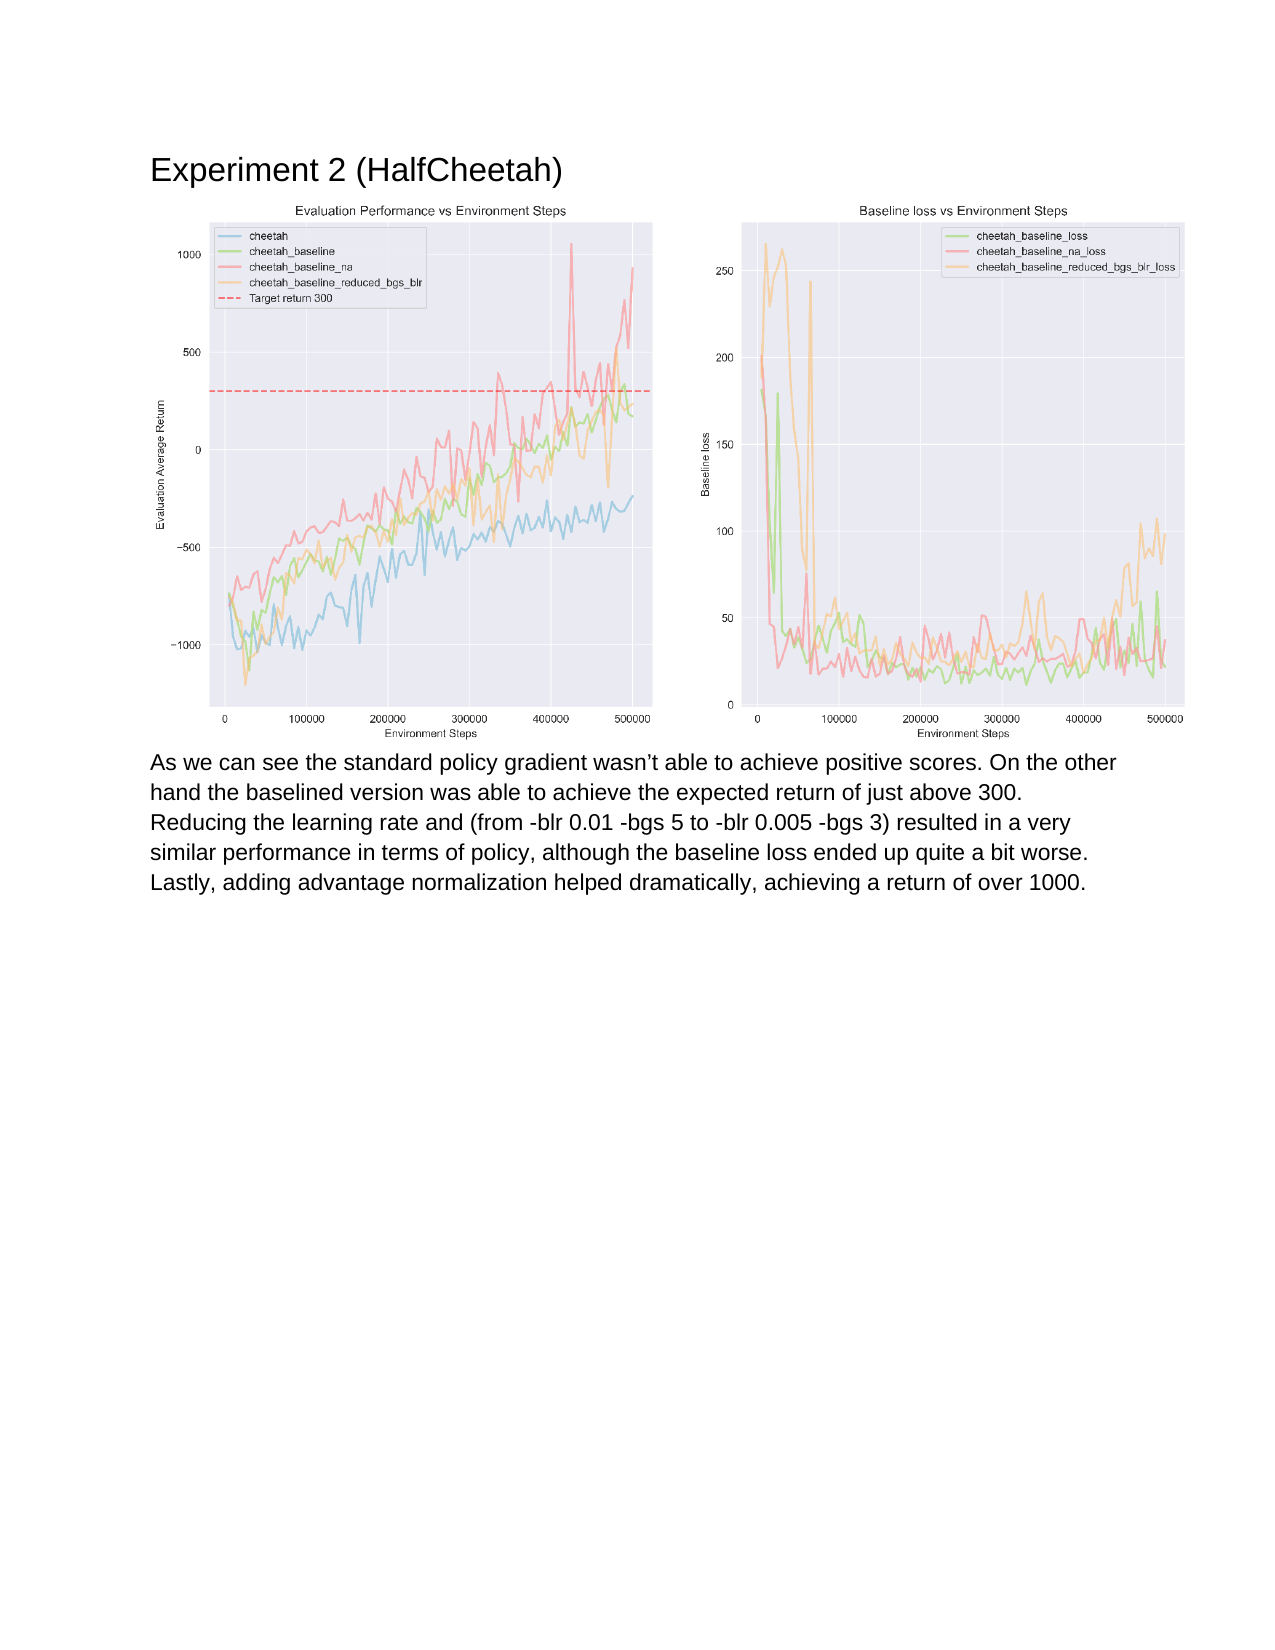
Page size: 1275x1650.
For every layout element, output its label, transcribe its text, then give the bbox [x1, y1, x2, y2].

text As we can see the standard policy gradient wasn’t able to achieve positive scores. On the other hand the baselined version was able to achieve the expected return of just above 300. Reducing the learning rate and (from -blr 0.01 -bgs 5 to -blr 0.005 -bgs 3) resulted in a very similar performance in terms of policy, although the baseline loss ended up quite a bit worse. Lastly, adding advantage normalization helped dramatically, achieving a return of over 1000. [150, 748, 1125, 896]
picture [150, 201, 1192, 745]
subtitle Experiment 2 (HalfCheetah) [150, 150, 1125, 188]
